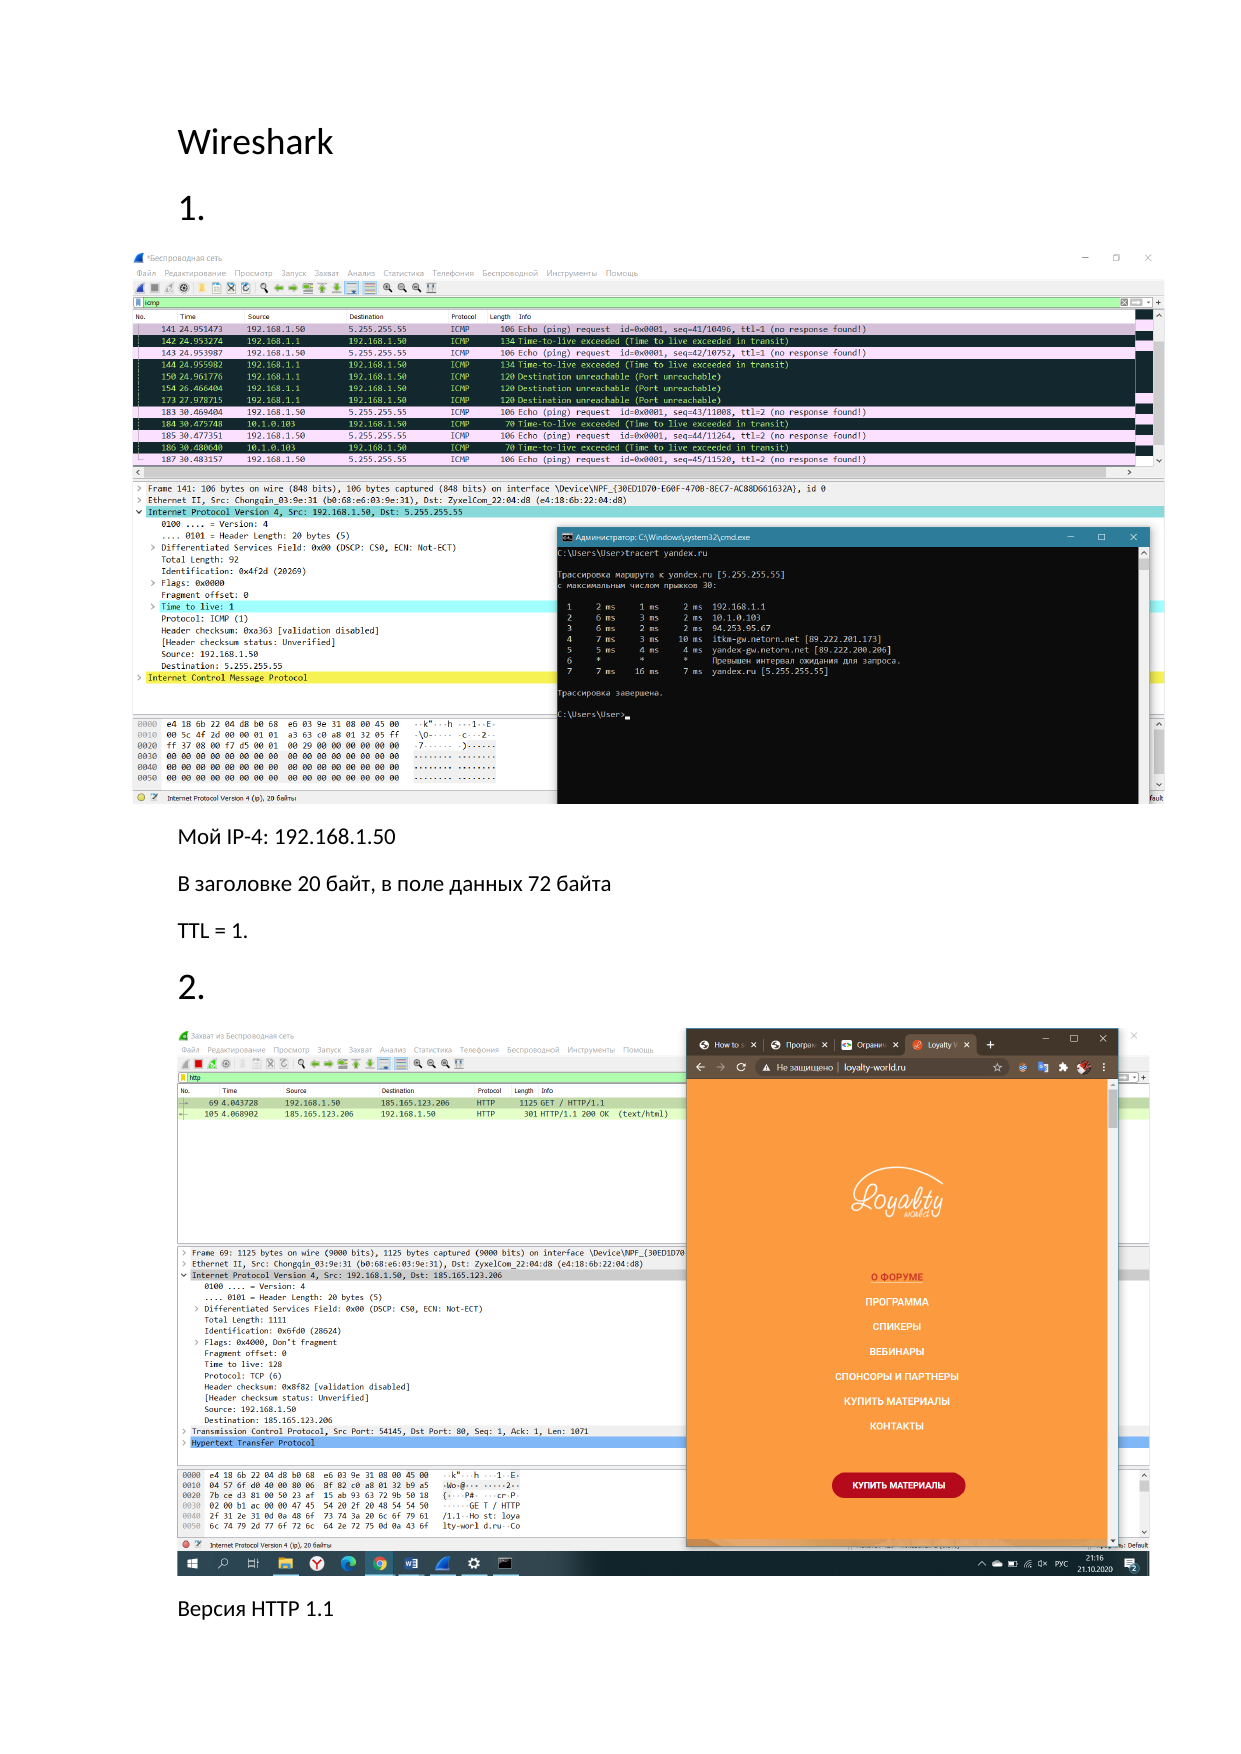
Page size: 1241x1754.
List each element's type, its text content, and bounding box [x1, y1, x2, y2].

text Версия HTTP 1.1 [177, 1594, 1152, 1622]
picture [132, 250, 1165, 804]
text 1. [177, 184, 1152, 230]
picture [177, 1028, 1150, 1576]
text Wireshark [177, 118, 1152, 164]
text TTL = 1. [177, 916, 1152, 944]
text 2. [177, 963, 1152, 1009]
text В заголовке 20 байт, в поле данных 72 байта [177, 869, 1152, 897]
text Мой IP-4: 192.168.1.50 [177, 822, 1152, 850]
